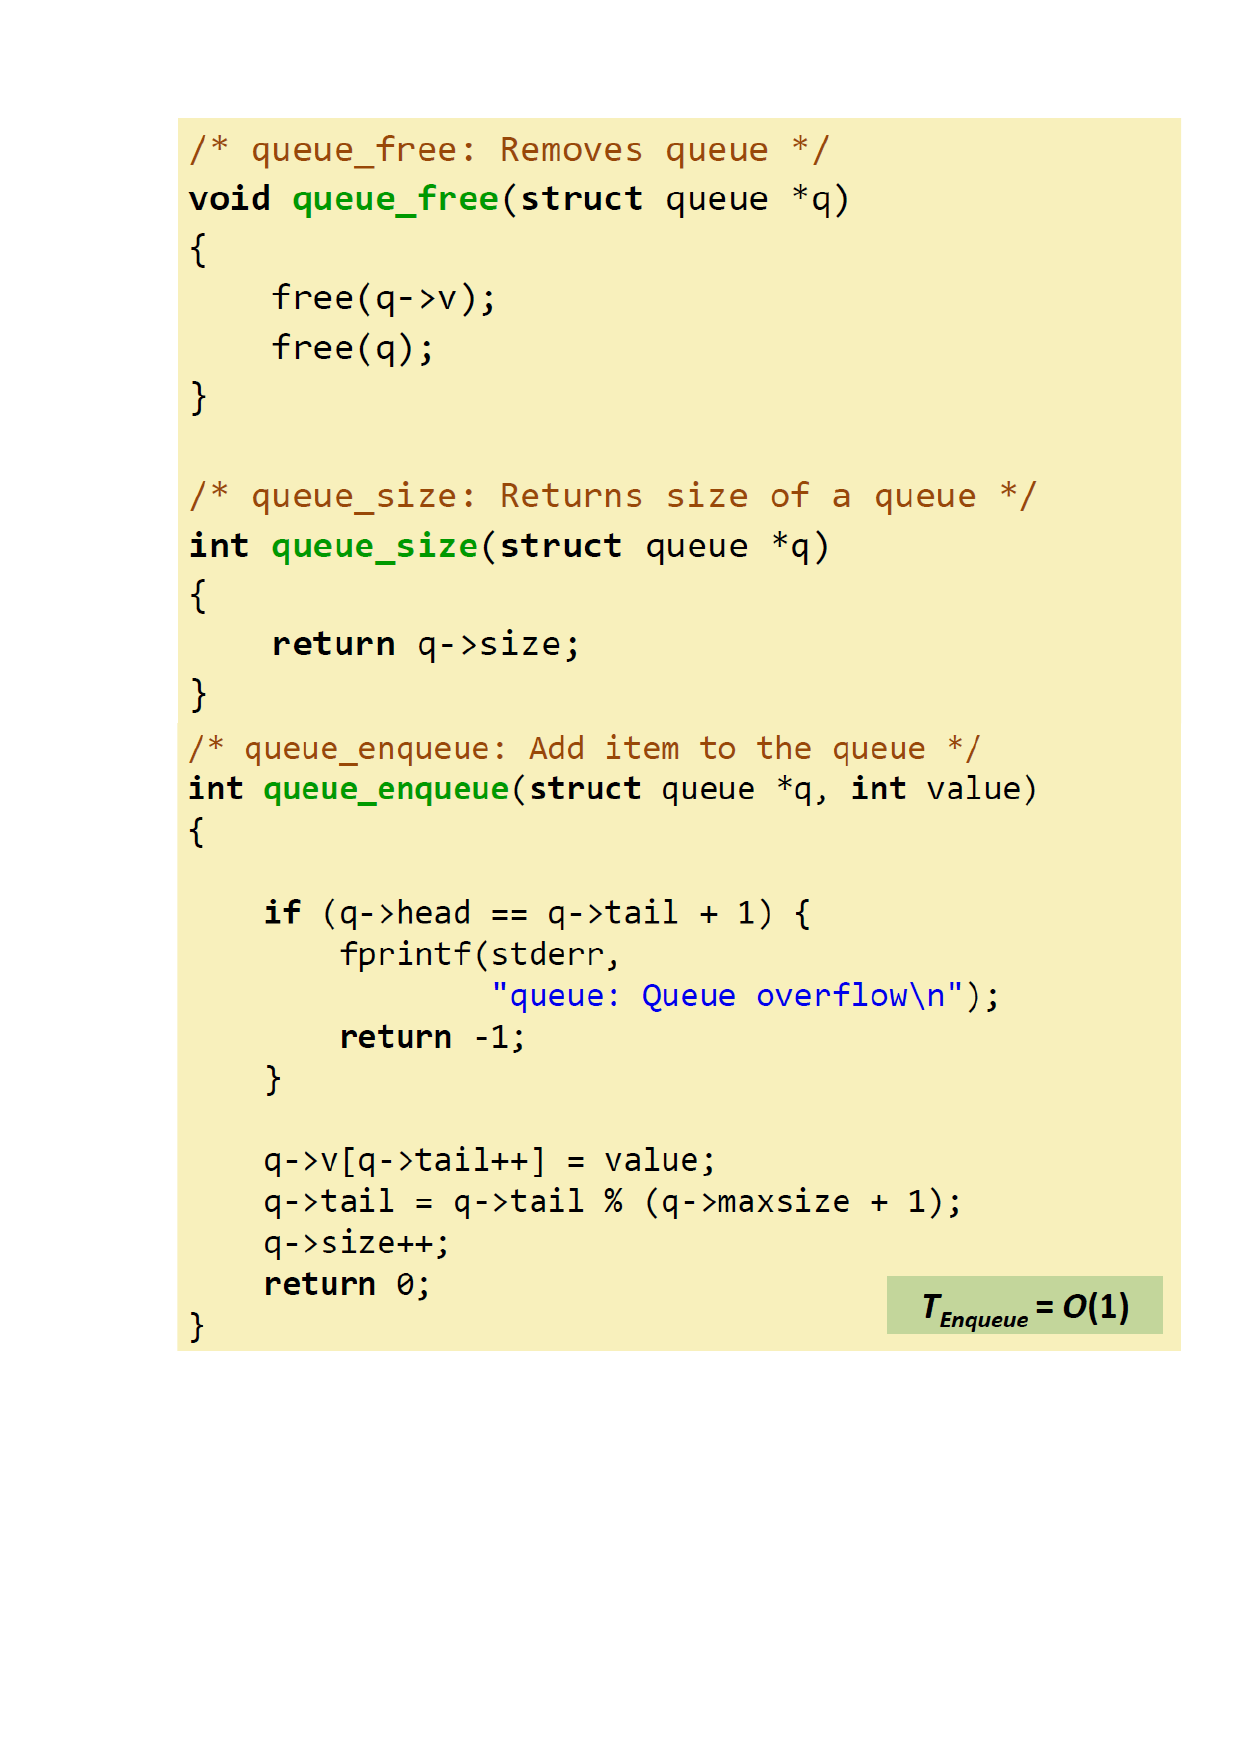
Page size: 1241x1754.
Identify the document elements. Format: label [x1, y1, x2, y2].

picture [177, 118, 1182, 1351]
